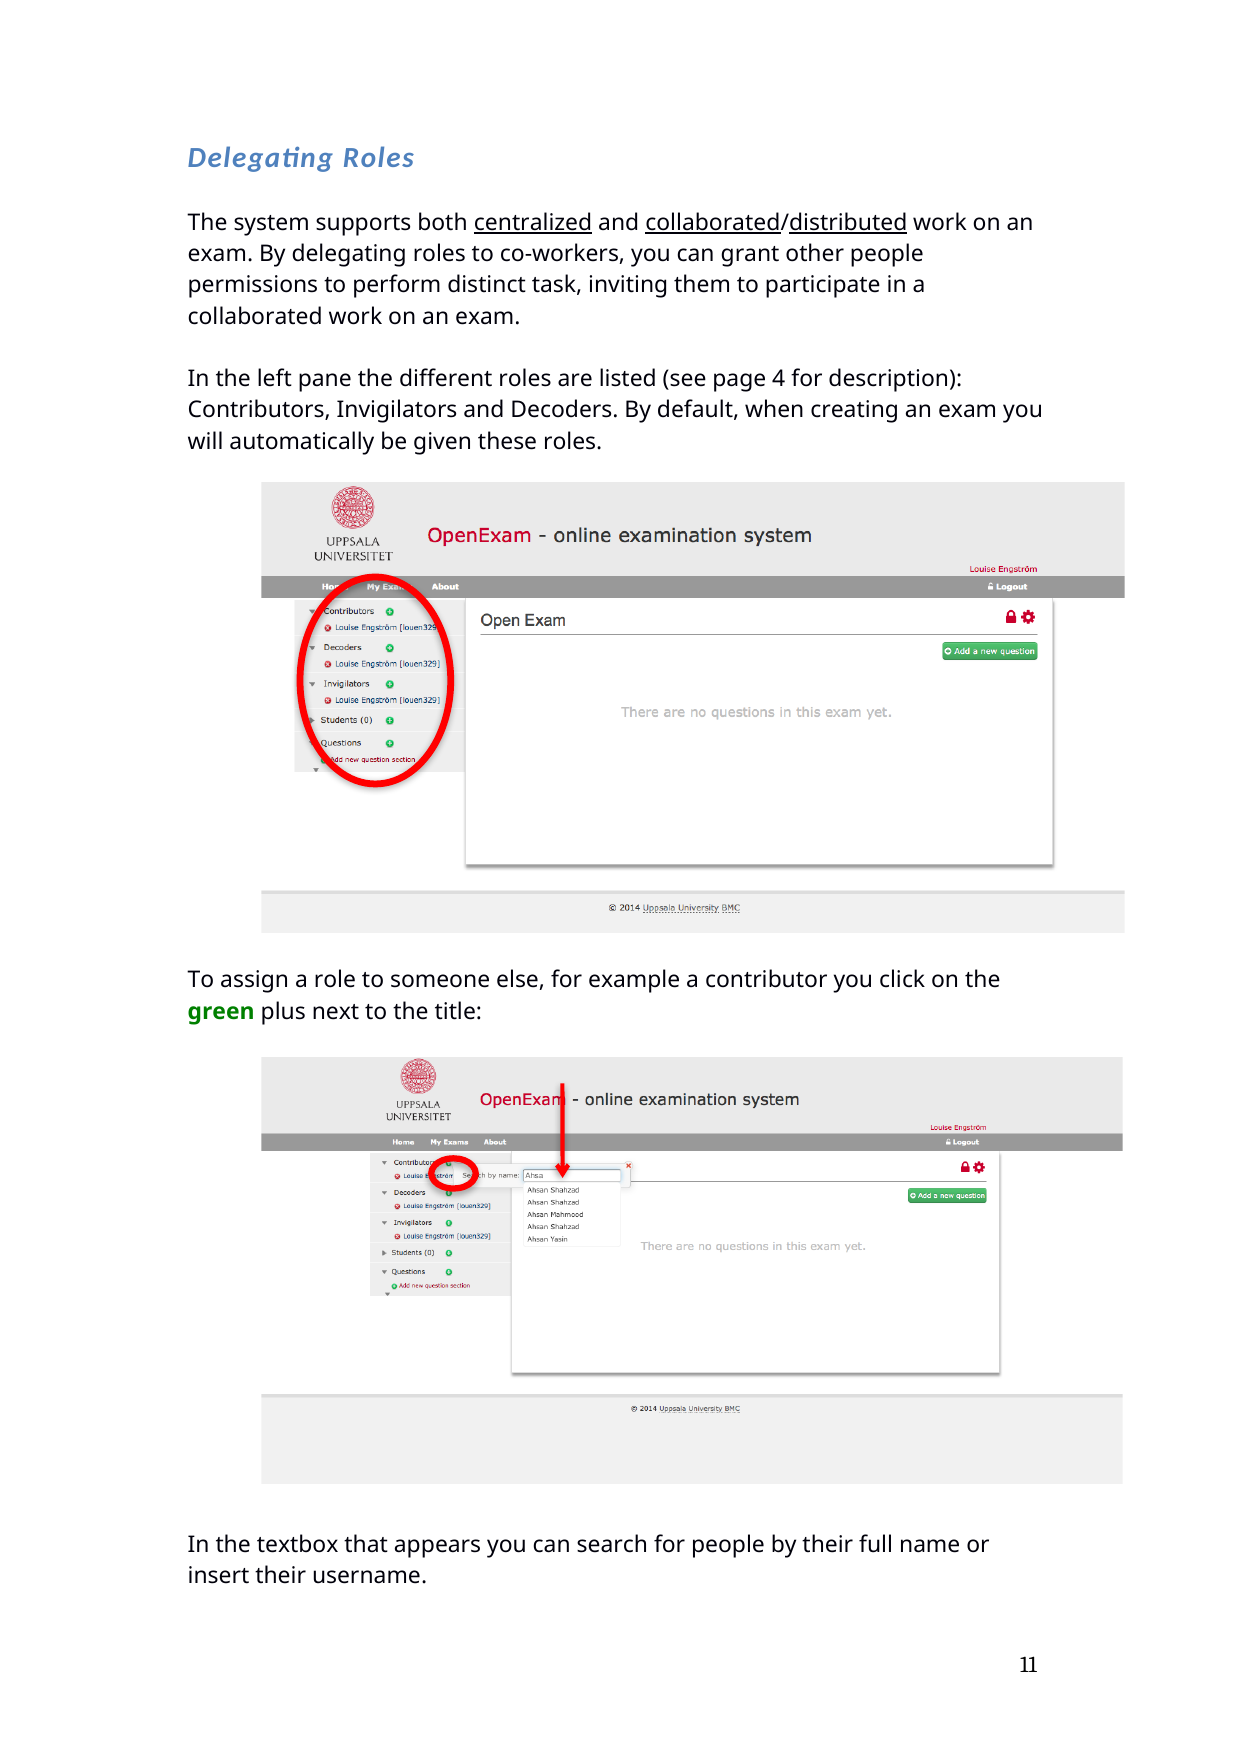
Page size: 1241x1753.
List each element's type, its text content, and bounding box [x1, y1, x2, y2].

text In the left pane the different roles are listed (see page 4 for description): Contributors, Invigilators and Decoders. By default, when creating an exam you will automatically be given these roles. [187, 362, 1053, 456]
text To assign a role to someone else, for example a contributor you click on the green plus next to the title: [187, 963, 1053, 1026]
picture [261, 482, 1125, 933]
subtitle Delegating Roles [187, 139, 1053, 174]
text The system supports both centralized and collaborated/distributed work on an exam. By delegating roles to co-workers, you can grant other people permissions to perform distinct task, inviting them to participate in a collaborated work on an exam. [187, 206, 1053, 331]
picture [261, 1057, 1123, 1502]
text In the textbox that appears you can search for people by their full name or insert their username. [187, 1528, 1053, 1591]
